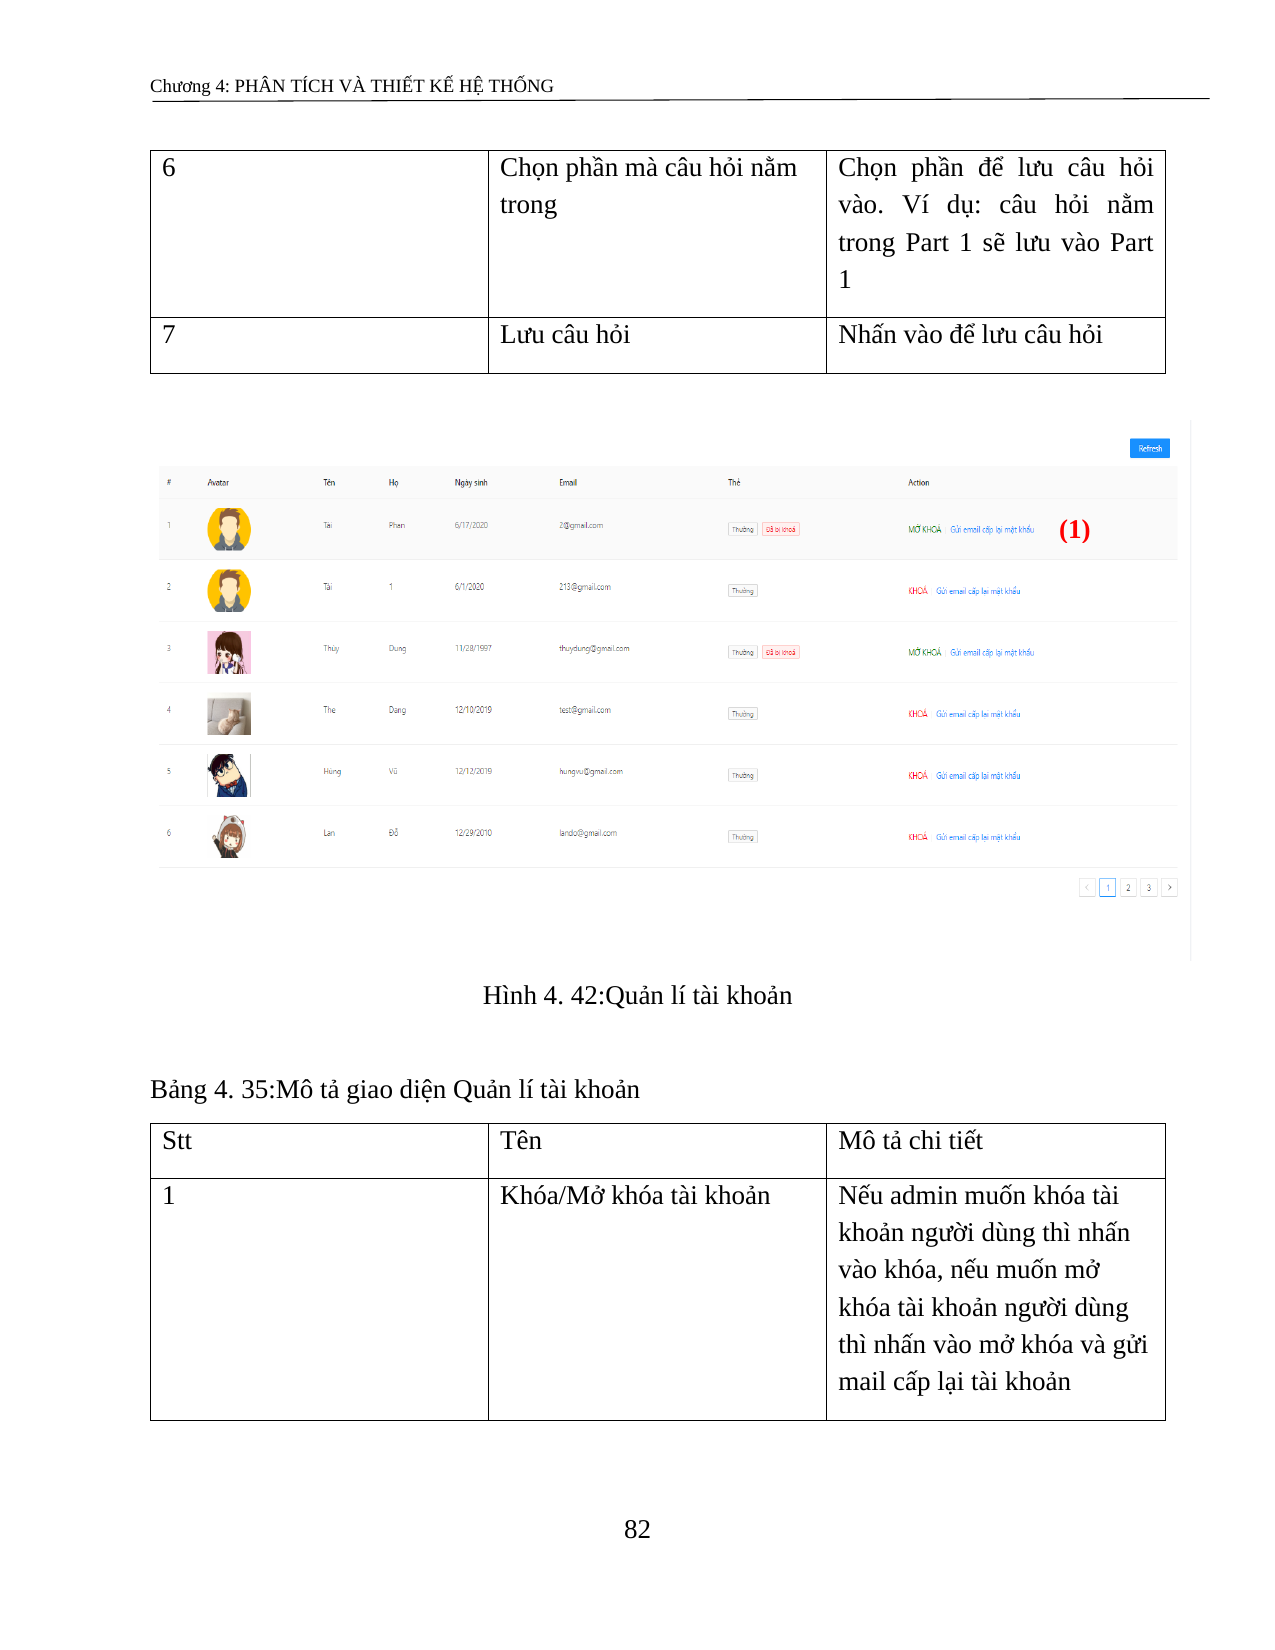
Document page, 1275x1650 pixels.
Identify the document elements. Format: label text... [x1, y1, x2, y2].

table_cell 7 [151, 318, 488, 373]
table_header Stt [151, 1124, 488, 1178]
table_cell Nhấn vào để lưu câu hỏi [827, 318, 1165, 373]
table_cell Lưu câu hỏi [489, 318, 826, 373]
table_cell 6 [151, 151, 488, 317]
table_cell Nếu admin muốn khóa tài khoản người dùng thì nhấn vào khóa, nếu muốn mở khóa tài khoản người dùng thì nhấn vào mở khóa và gửi mail cấp lại tài khoản [827, 1179, 1165, 1419]
table_cell Chọn phần mà câu hỏi nằm trong [489, 151, 826, 317]
picture [150, 420, 1192, 961]
table_cell 1 [151, 1179, 488, 1419]
table_header Tên [489, 1124, 826, 1178]
table_header Mô tả chi tiết [827, 1124, 1165, 1178]
table_cell Khóa/Mở khóa tài khoản [489, 1179, 826, 1419]
table_cell Chọn phần để lưu câu hỏi vào. Ví dụ: câu hỏi nằm trong Part 1 sẽ lưu vào Part 1 [827, 151, 1165, 317]
